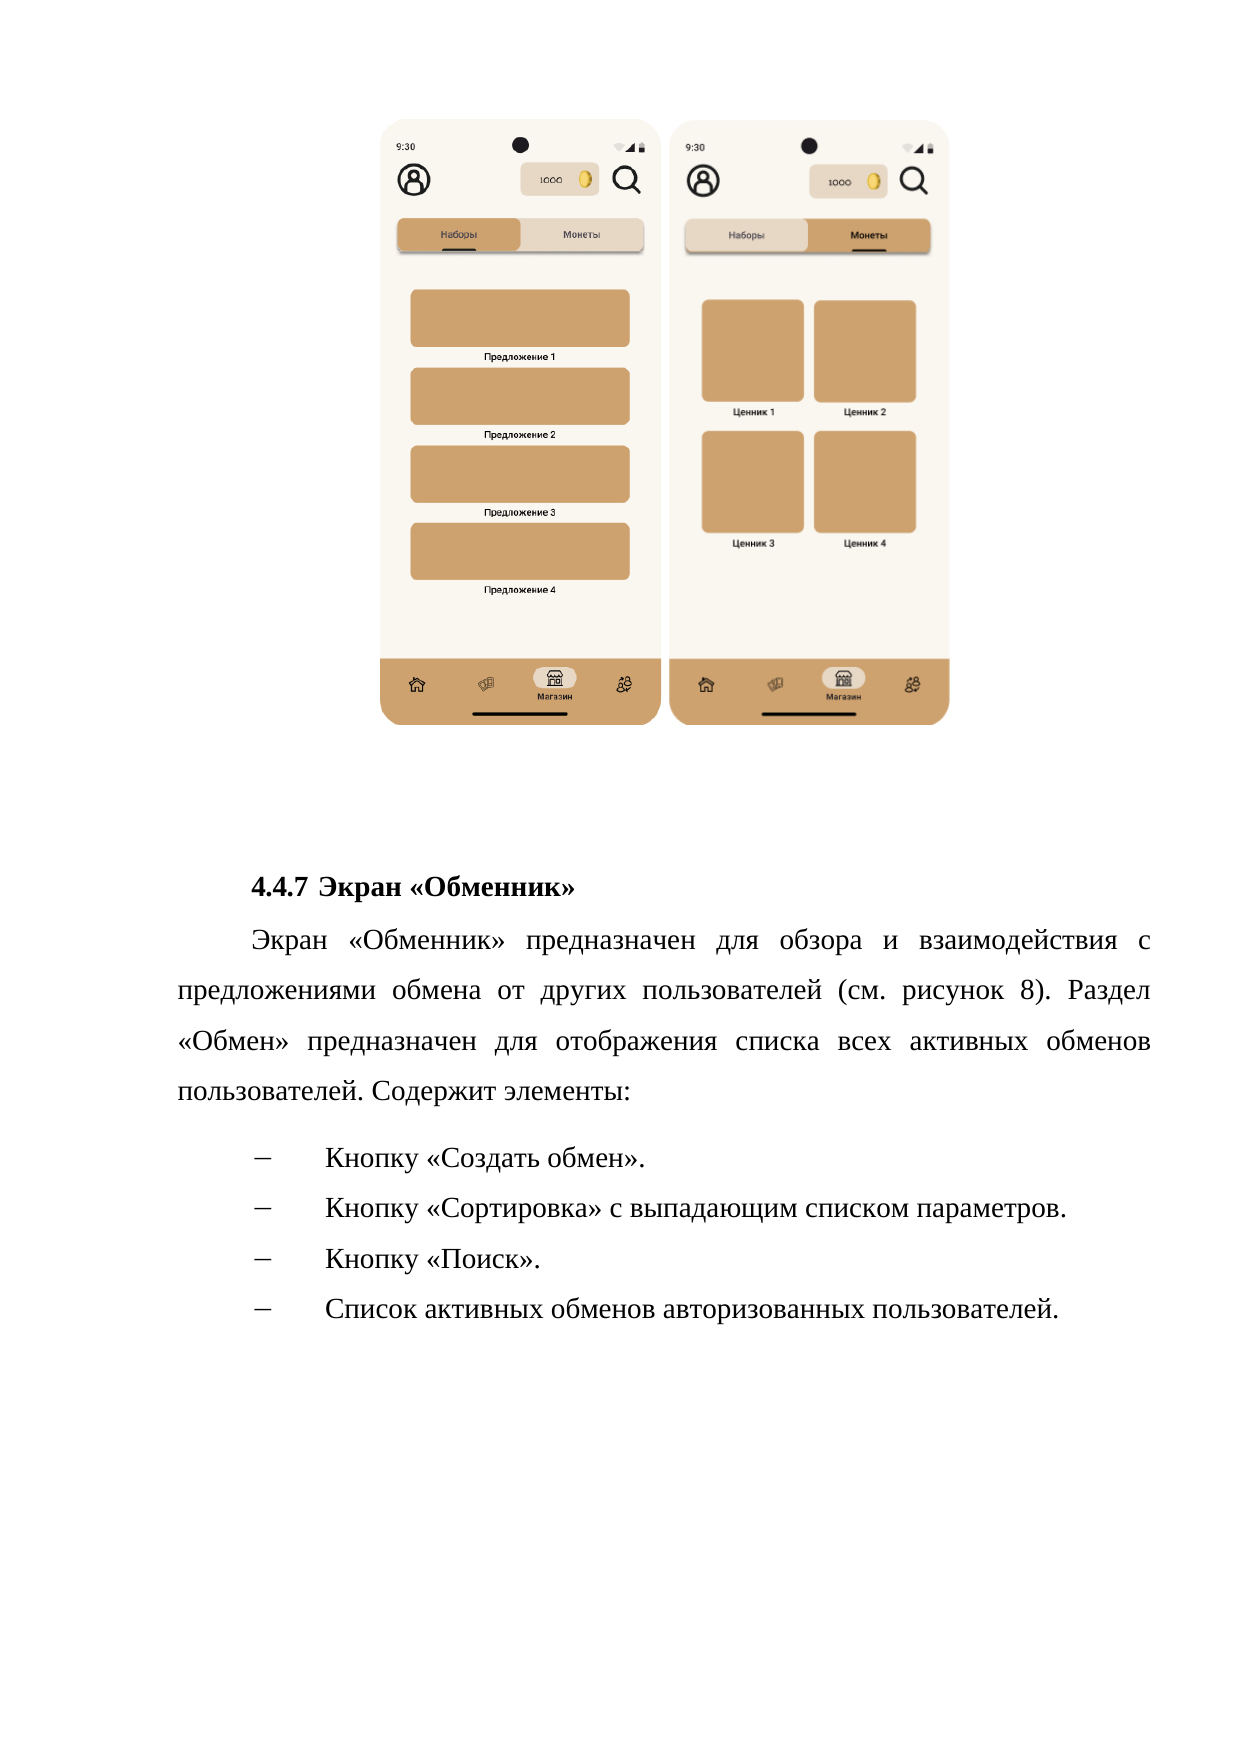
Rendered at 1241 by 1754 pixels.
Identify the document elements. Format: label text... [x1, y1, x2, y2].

text Экран «Обменник» предназначен для обзора и взаимодействия с предложениями обмена от других пользователей (см. рисунок 8). Раздел «Обмен» предназначен для отображения списка всех активных обменов пользователей. Содержит элементы: [177, 922, 1152, 1107]
list Список активных обменов авторизованных пользователей. [177, 1291, 1152, 1325]
list Кнопку «Создать обмен». [177, 1140, 1152, 1174]
list Экран «Обменник» [251, 869, 1152, 903]
list Кнопку «Сортировка» с выпадающим списком параметров. [177, 1190, 1152, 1224]
list Кнопку «Поиск». [177, 1241, 1152, 1274]
picture [375, 118, 954, 725]
